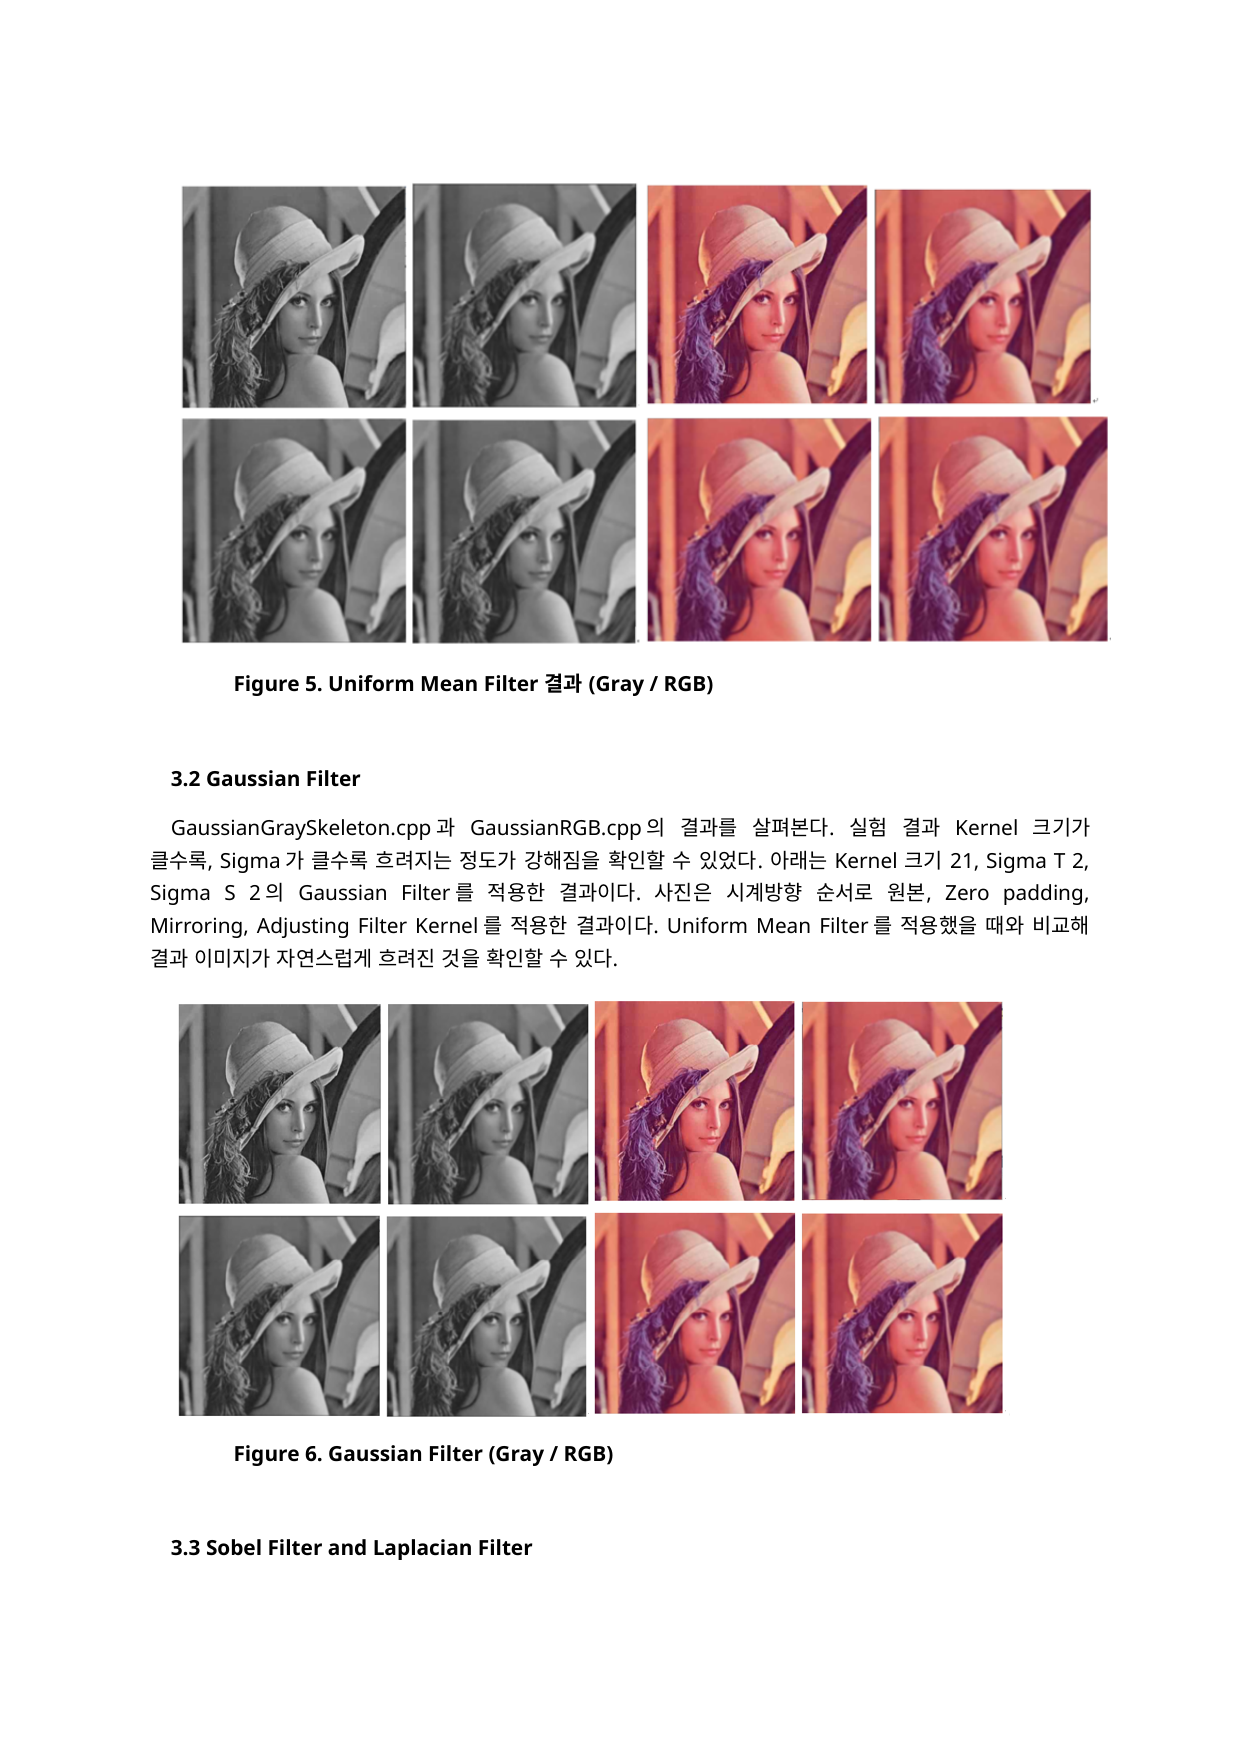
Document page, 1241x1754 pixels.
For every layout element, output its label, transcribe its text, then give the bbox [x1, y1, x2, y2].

text 3.2 Gaussian Filter [150, 764, 1090, 792]
picture [170, 177, 1111, 649]
text GaussianGraySkeleton.cpp과 GaussianRGB.cpp의 결과를 살펴본다. 실험 결과 Kernel 크기가 클수록, Sigma가 클수록 흐려지는 정도가 강해짐을 확인할 수 있었다. 아래는 Kernel 크기 21, Sigma T 2, Sigma S 2의 Gaussian Filter를 적용한 결과이다. 사진은 시계방향 순서로 원본, Zero padding, Mirroring, Adjusting Filter Kernel를 적용한 결과이다. Uniform Mean Filter를 적용했을 때와 비교해 결과 이미지가 자연스럽게 흐려진 것을 확인할 수 있다. [150, 811, 1090, 972]
picture [170, 991, 1010, 1420]
text 3.3 Sobel Filter and Laplacian Filter [150, 1533, 1090, 1562]
